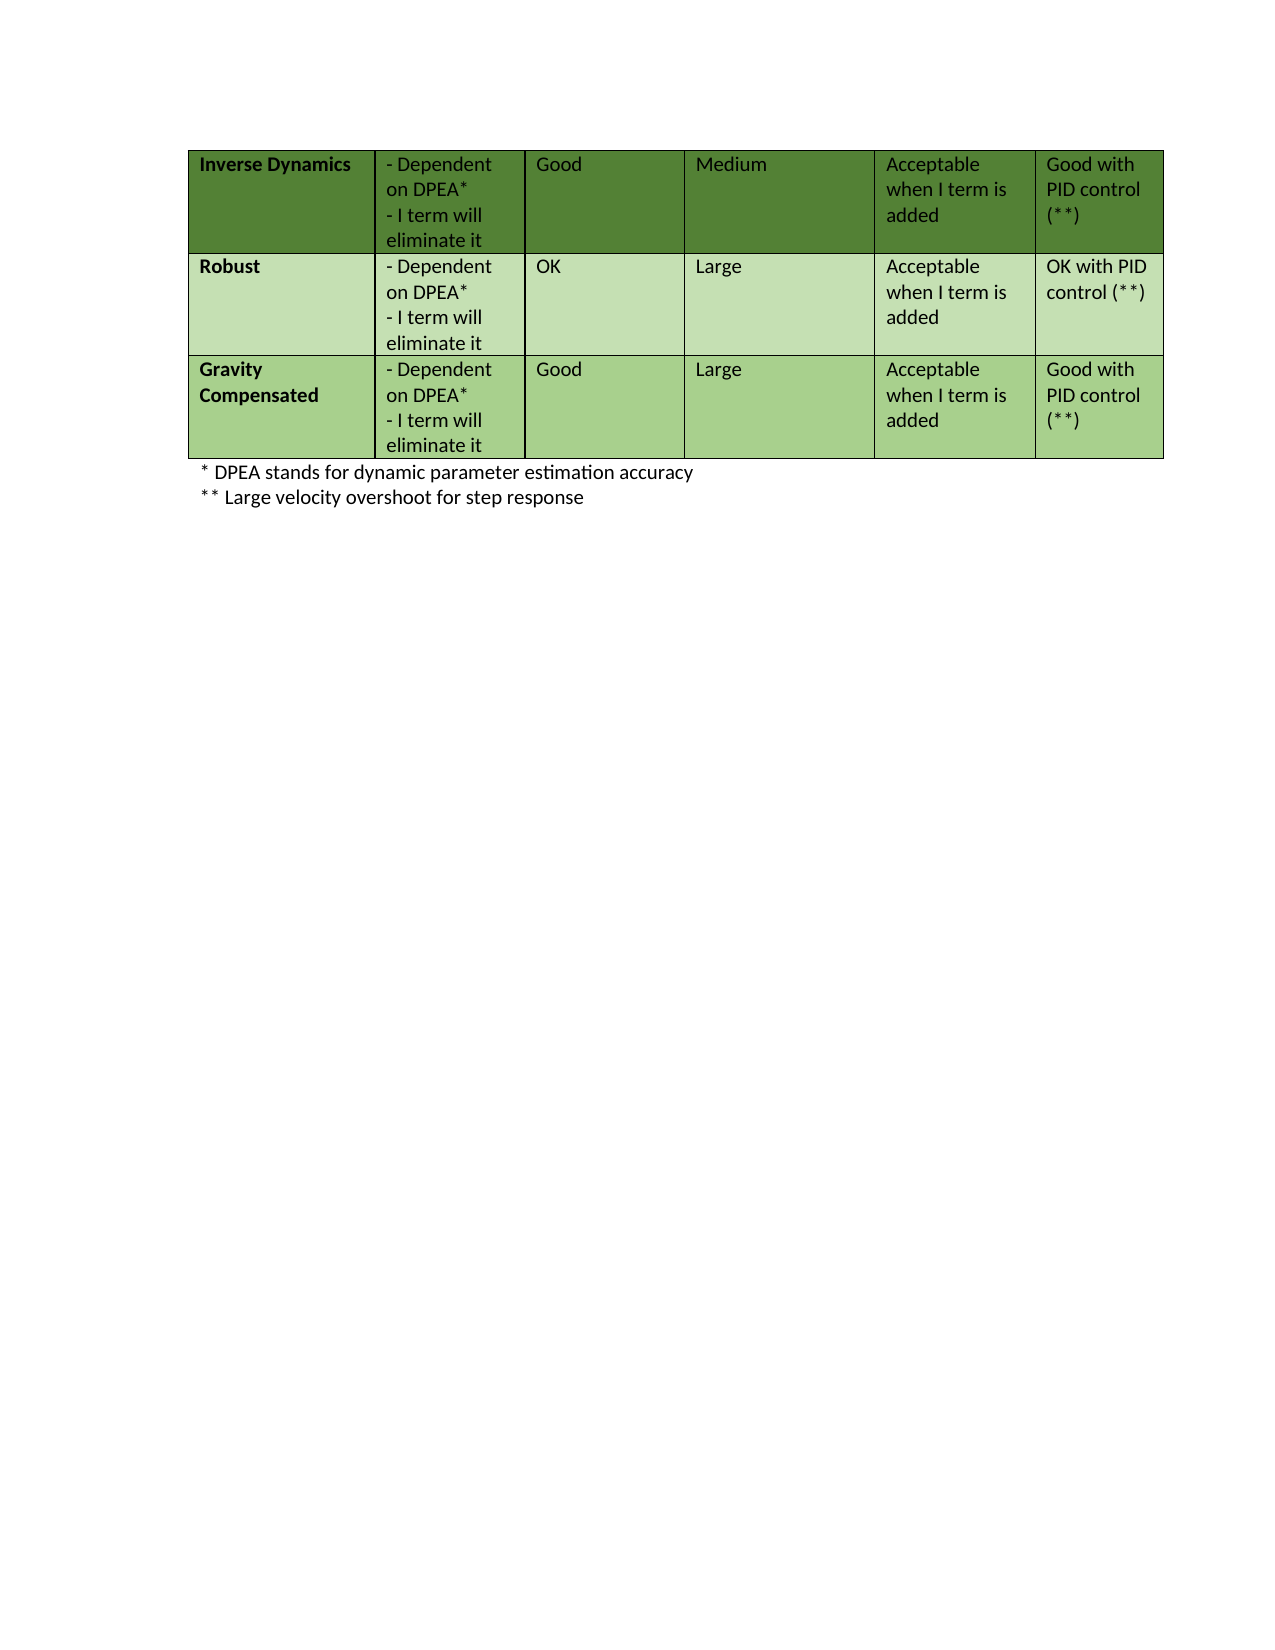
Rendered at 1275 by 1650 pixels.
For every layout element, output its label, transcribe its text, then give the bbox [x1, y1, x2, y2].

table_cell Good with PID control (**) [1036, 356, 1163, 458]
table_cell - Dependent on DPEA* - I term will eliminate it [376, 151, 524, 253]
table_cell Good [526, 151, 684, 253]
table_cell Acceptable when I term is added [875, 151, 1035, 253]
table_cell OK [526, 254, 684, 355]
table_cell Medium [685, 151, 874, 253]
table_cell * DPEA stands for dynamic parameter estimation accuracy ** Large velocity overshoot for step response [188, 459, 1163, 515]
table_cell - Dependent on DPEA* - I term will eliminate it [376, 356, 524, 458]
table_cell Acceptable when I term is added [875, 356, 1035, 458]
table_cell Gravity Compensated [189, 356, 374, 458]
table_cell Large [685, 356, 874, 458]
table_cell Acceptable when I term is added [875, 254, 1035, 355]
table_cell Robust [189, 254, 374, 355]
table_cell - Dependent on DPEA* - I term will eliminate it [376, 254, 524, 355]
table_cell Inverse Dynamics [189, 151, 374, 253]
table_cell OK with PID control (**) [1036, 254, 1163, 355]
table_cell Good [526, 356, 684, 458]
table_cell Large [685, 254, 874, 355]
table_cell Good with PID control (**) [1036, 151, 1163, 253]
